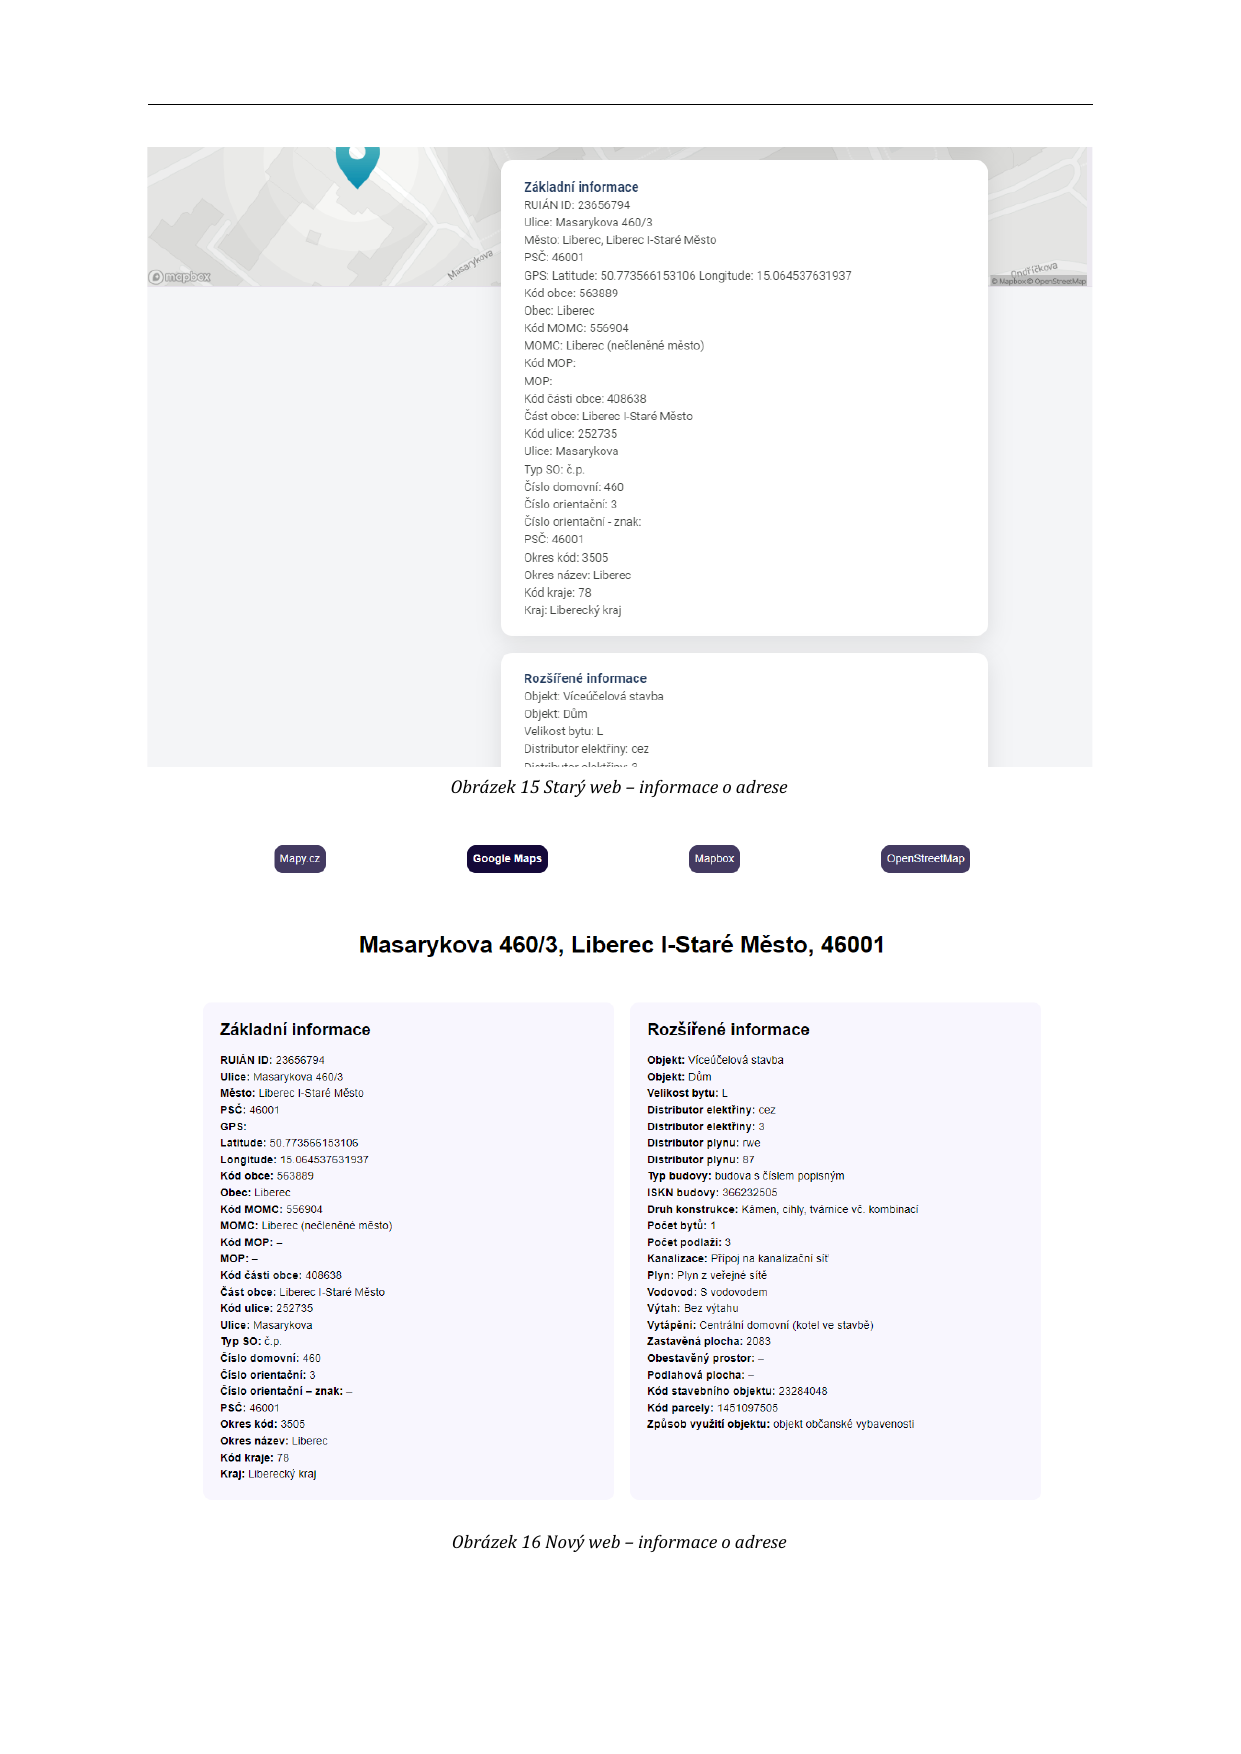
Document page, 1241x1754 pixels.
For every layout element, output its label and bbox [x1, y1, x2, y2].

picture [147, 836, 1093, 1520]
picture [147, 147, 1093, 767]
